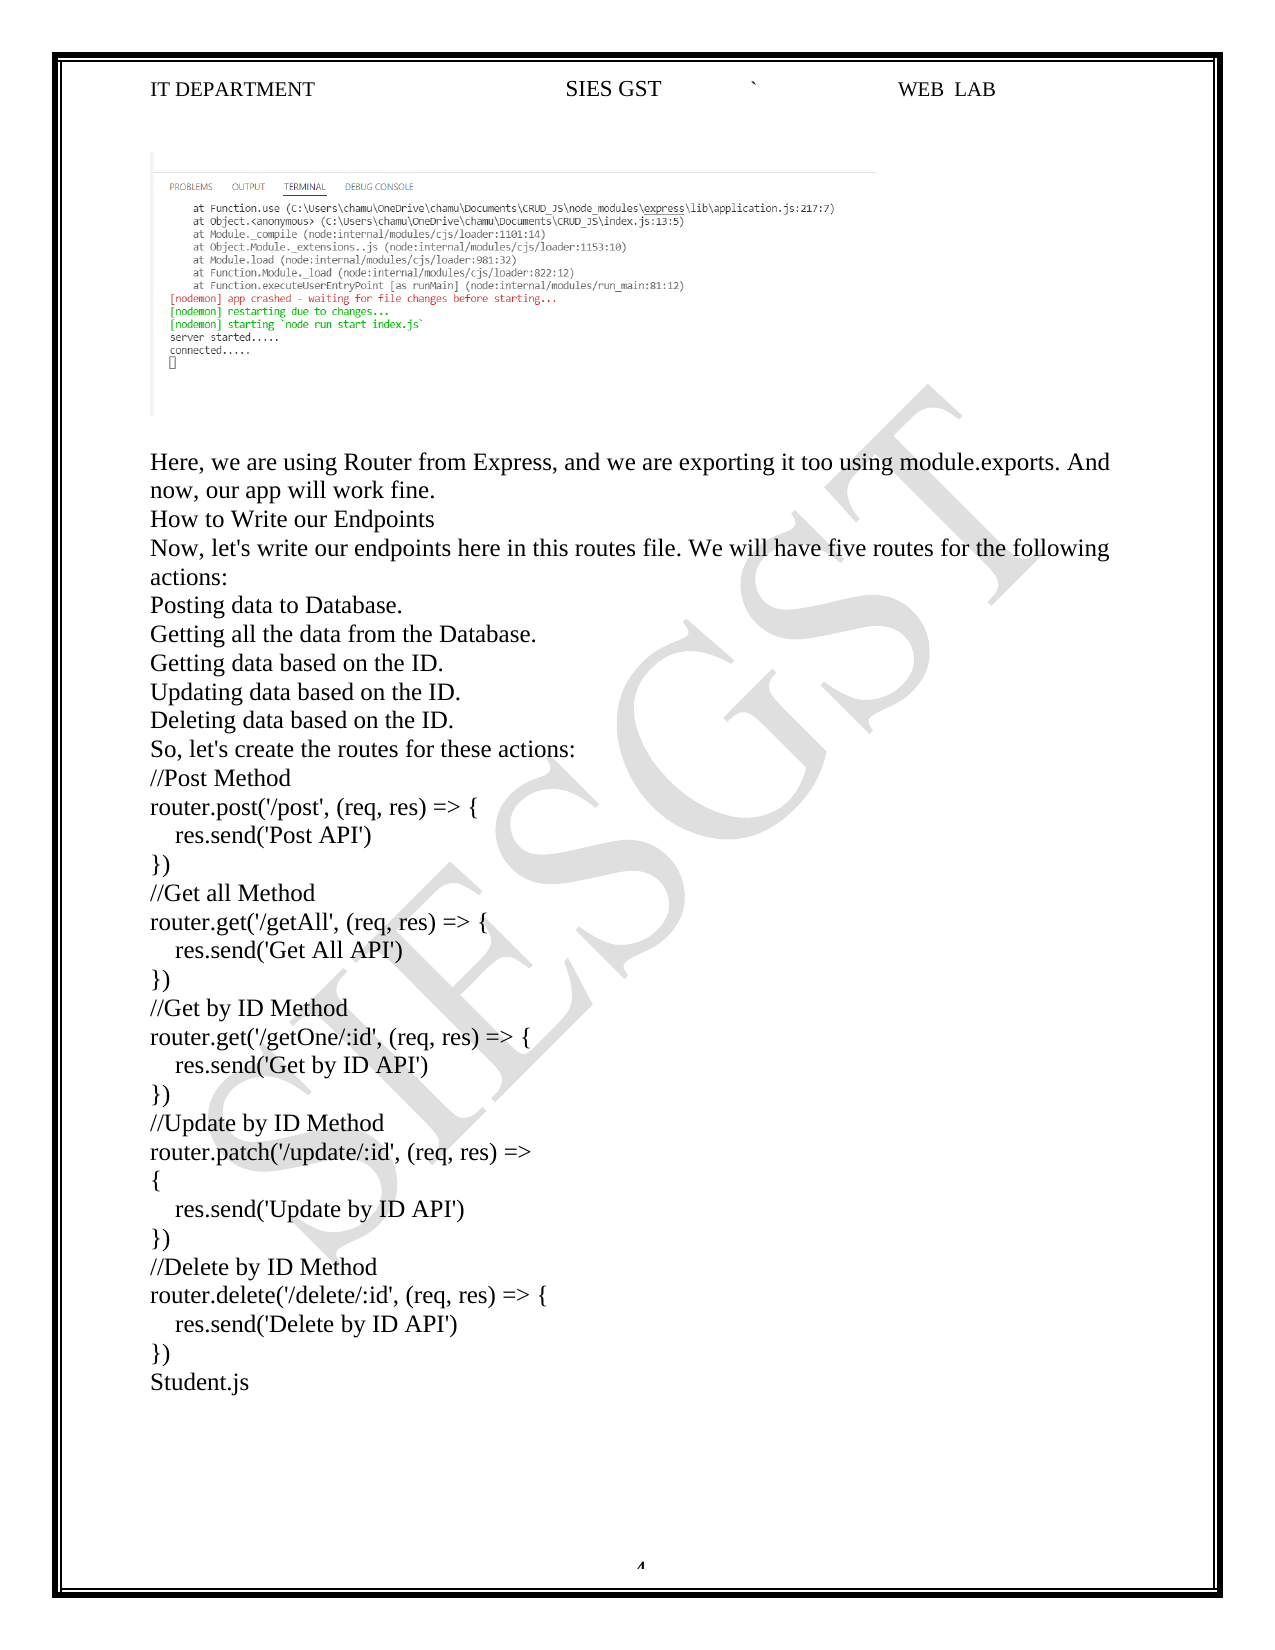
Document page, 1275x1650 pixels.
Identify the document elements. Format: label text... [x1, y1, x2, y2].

text }) [150, 964, 1185, 993]
text //Post Method [150, 763, 1185, 792]
text //Get by ID Method router.get('/getOne/:id', (req, res) => { [150, 993, 532, 1051]
text res.send('Update by ID API') [175, 1194, 1185, 1223]
text }) [150, 1079, 1185, 1108]
text }) [150, 1223, 1185, 1252]
text //Update by ID Method router.patch('/update/:id', (req, res) => { [150, 1108, 550, 1194]
text So, let's create the routes for these actions: [150, 734, 1185, 763]
text Getting all the data from the Database. Getting data based on the ID. Updating data based on the ID. Deleting data based on the ID. [150, 619, 537, 734]
text router.post('/post', (req, res) => { res.send('Post API') [150, 792, 479, 849]
text Student.js [150, 1367, 1185, 1396]
text res.send('Delete by ID API') [175, 1309, 1185, 1338]
text }) [150, 849, 1185, 878]
text res.send('Get by ID API') [175, 1051, 1185, 1079]
text //Get all Method router.get('/getAll', (req, res) => { [150, 878, 489, 936]
text res.send('Get All API') [175, 936, 1185, 964]
text Posting data to Database. [150, 591, 1185, 619]
picture [150, 152, 877, 416]
text Here, we are using Router from Express, and we are exporting it too using module.exports. And now, our app will work fine. [150, 447, 1112, 504]
text How to Write our Endpoints [150, 504, 1185, 533]
text Now, let's write our endpoints here in this routes file. We will have five routes for the following actions: [150, 533, 1110, 591]
text }) [150, 1338, 1185, 1367]
text //Delete by ID Method router.delete('/delete/:id', (req, res) => { [150, 1252, 549, 1309]
